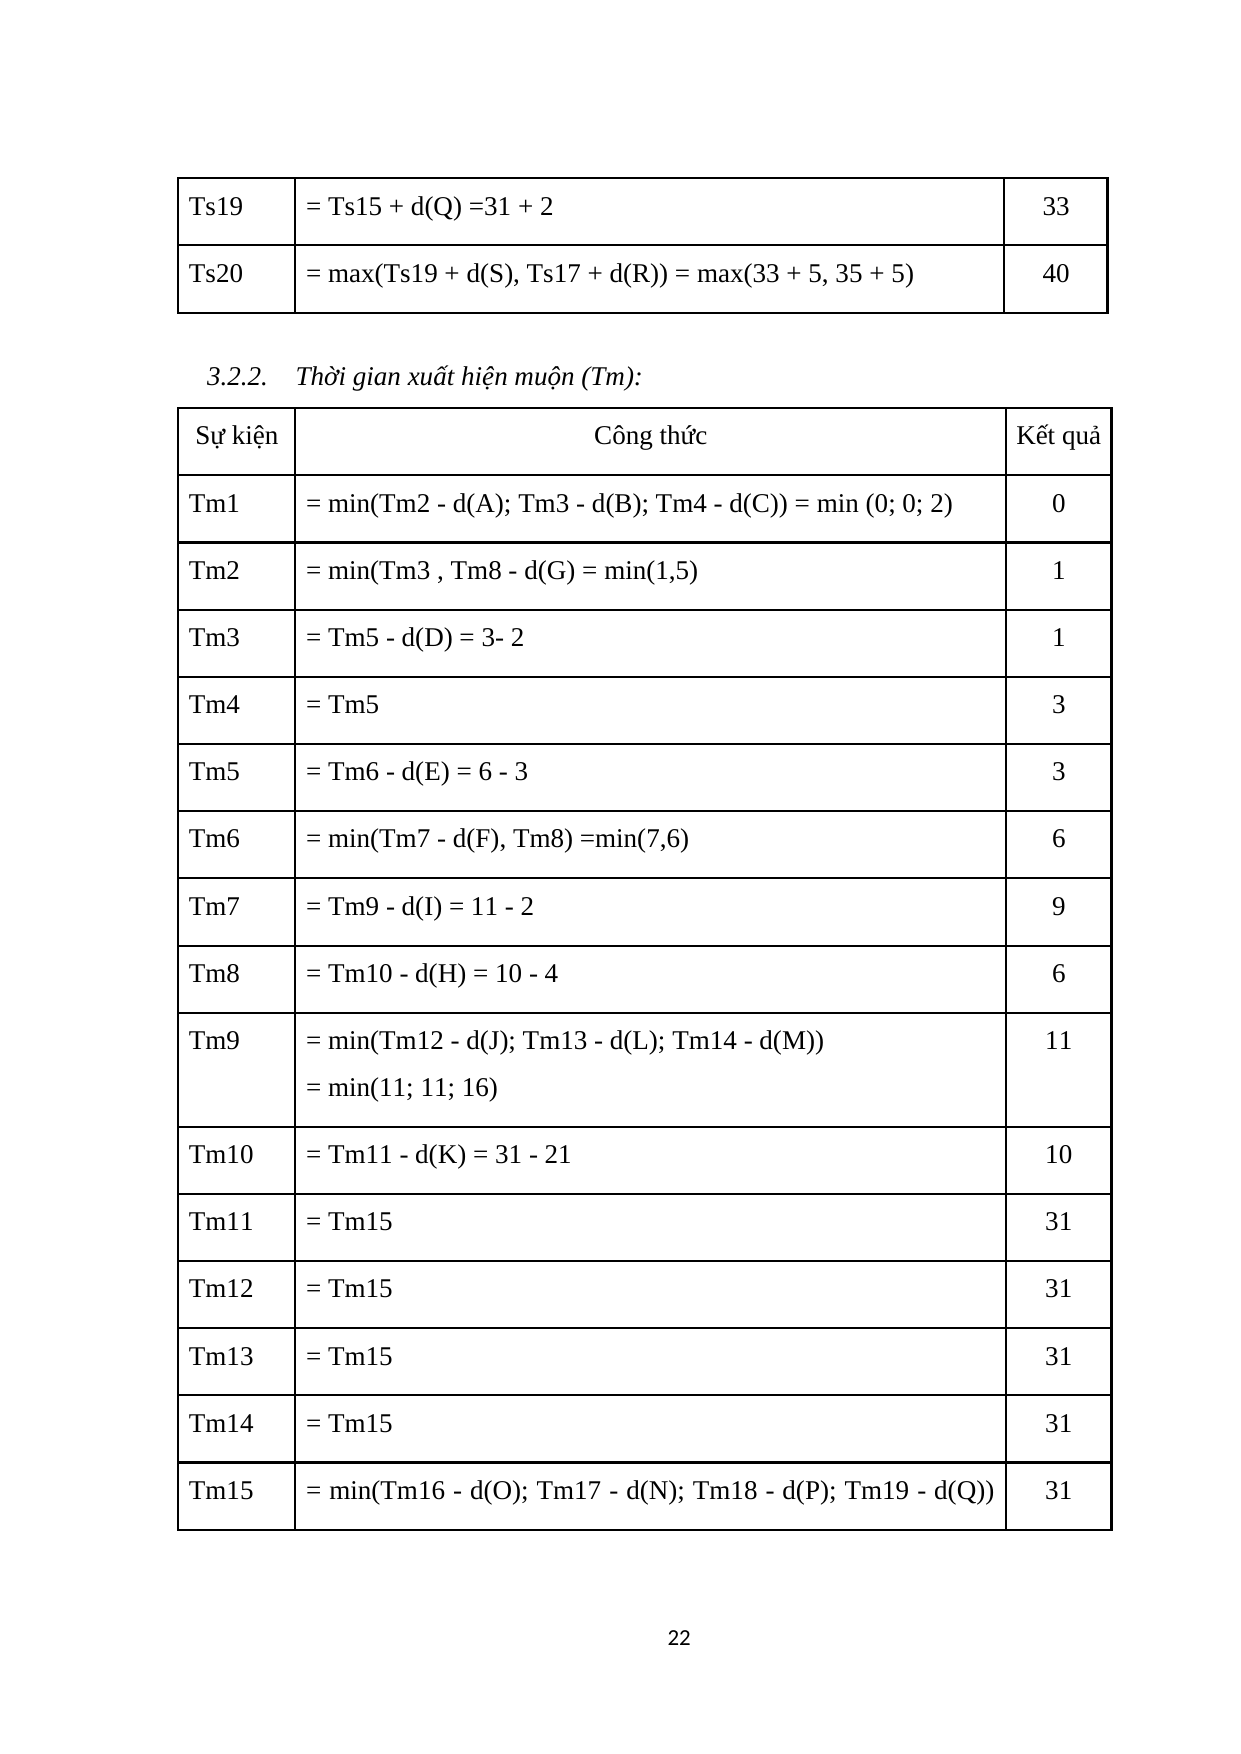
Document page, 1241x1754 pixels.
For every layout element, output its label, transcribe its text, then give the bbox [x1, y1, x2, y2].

table_cell Tm11 [179, 1195, 294, 1260]
table_cell Ts19 [179, 179, 294, 244]
table_cell Tm3 [179, 611, 294, 676]
table_cell Tm2 [179, 544, 294, 608]
table_cell 3 [1007, 678, 1110, 743]
table_cell = Tm5 - d(D) = 3- 2 [296, 611, 1005, 676]
table_cell = Tm15 [296, 1195, 1005, 1260]
table_cell Tm12 [179, 1262, 294, 1327]
table_cell = min(Tm3 , Tm8 - d(G) = min(1,5) [296, 544, 1005, 608]
table_cell = Tm15 [296, 1262, 1005, 1327]
table_cell 10 [1007, 1128, 1110, 1193]
table_cell 9 [1007, 879, 1110, 944]
table_cell 3 [1007, 745, 1110, 810]
table_cell Tm15 [179, 1464, 294, 1529]
table_cell = Tm9 - d(I) = 11 - 2 [296, 879, 1005, 944]
table_cell Tm9 [179, 1014, 294, 1126]
table_cell Tm4 [179, 678, 294, 743]
table_cell Tm8 [179, 947, 294, 1012]
table_cell Tm1 [179, 476, 294, 541]
table_cell 33 [1005, 179, 1106, 244]
table_cell = Tm5 [296, 678, 1005, 743]
table_cell 11 [1007, 1014, 1110, 1126]
table_header Công thức [296, 409, 1005, 474]
table_cell = Tm15 [296, 1329, 1005, 1394]
table_cell = Tm15 [296, 1396, 1005, 1461]
table_cell 6 [1007, 812, 1110, 877]
table_cell = Tm11 - d(K) = 31 - 21 [296, 1128, 1005, 1193]
text Thời gian xuất hiện muộn (Tm): [207, 360, 1122, 391]
table_cell Ts20 [179, 246, 294, 312]
table_cell Tm14 [179, 1396, 294, 1461]
table_cell = min(Tm7 - d(F), Tm8) =min(7,6) [296, 812, 1005, 877]
table_cell 31 [1007, 1195, 1110, 1260]
table_cell 0 [1007, 476, 1110, 541]
table_cell = min(Tm2 - d(A); Tm3 - d(B); Tm4 - d(C)) = min (0; 0; 2) [296, 476, 1005, 541]
table_cell 31 [1007, 1262, 1110, 1327]
table_cell 1 [1007, 611, 1110, 676]
table_cell 31 [1007, 1329, 1110, 1394]
table_cell Tm13 [179, 1329, 294, 1394]
table_cell 31 [1007, 1464, 1110, 1529]
table_cell = Tm10 - d(H) = 10 - 4 [296, 947, 1005, 1012]
table_header Kết quả [1007, 409, 1110, 474]
table_cell Tm6 [179, 812, 294, 877]
table_cell Tm5 [179, 745, 294, 810]
table_cell = min(Tm12 - d(J); Tm13 - d(L); Tm14 - d(M)) = min(11; 11; 16) [296, 1014, 1005, 1126]
table_cell = Ts15 + d(Q) =31 + 2 [296, 179, 1003, 244]
table_cell 1 [1007, 544, 1110, 608]
table_cell = Tm6 - d(E) = 6 - 3 [296, 745, 1005, 810]
table_cell 31 [1007, 1396, 1110, 1461]
table_cell 40 [1005, 246, 1106, 312]
table_cell Tm10 [179, 1128, 294, 1193]
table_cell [296, 1464, 1005, 1529]
table_cell = max(Ts19 + d(S), Ts17 + d(R)) = max(33 + 5, 35 + 5) [296, 246, 1003, 312]
table_header Sự kiện [179, 409, 294, 474]
table_cell 6 [1007, 947, 1110, 1012]
table_cell Tm7 [179, 879, 294, 944]
